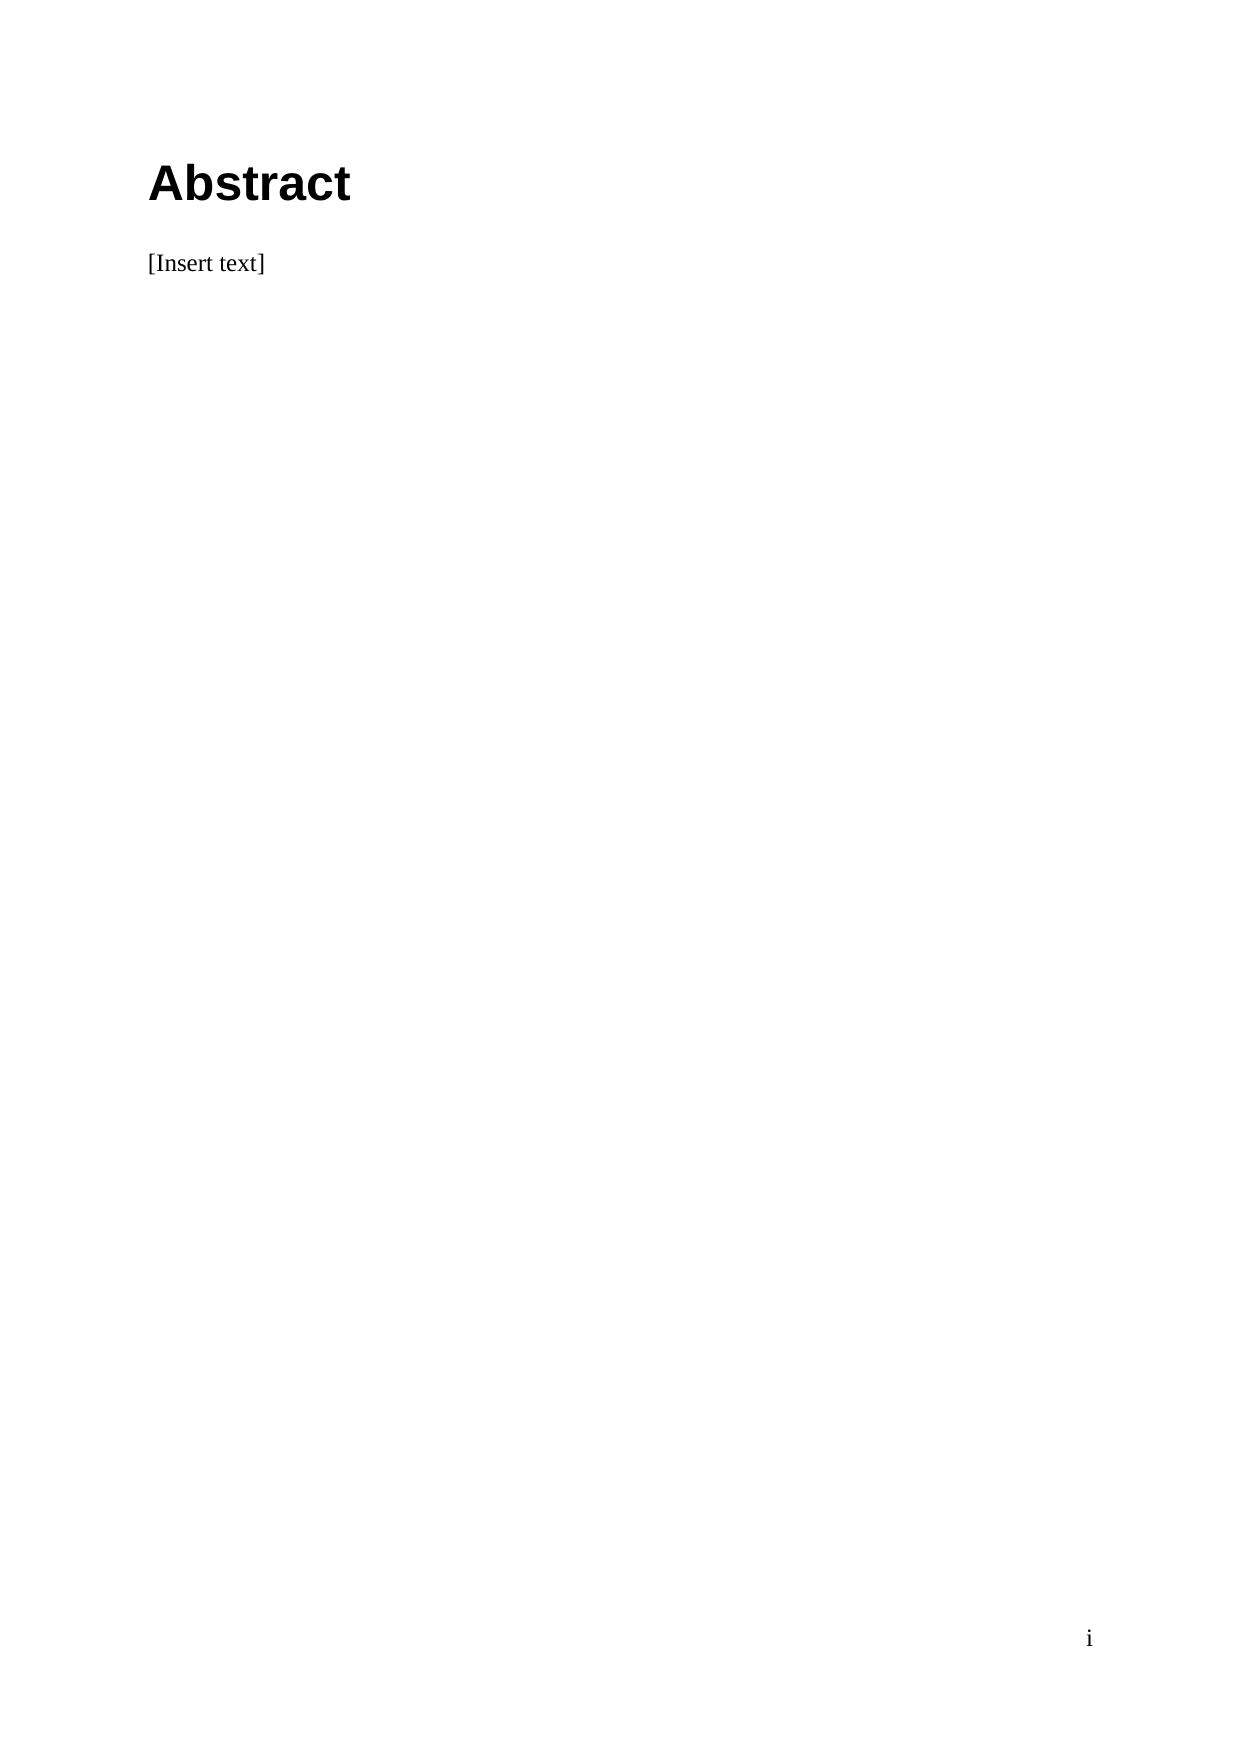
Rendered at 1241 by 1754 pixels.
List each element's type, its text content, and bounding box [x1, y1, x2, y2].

subtitle Abstract [148, 160, 1093, 210]
